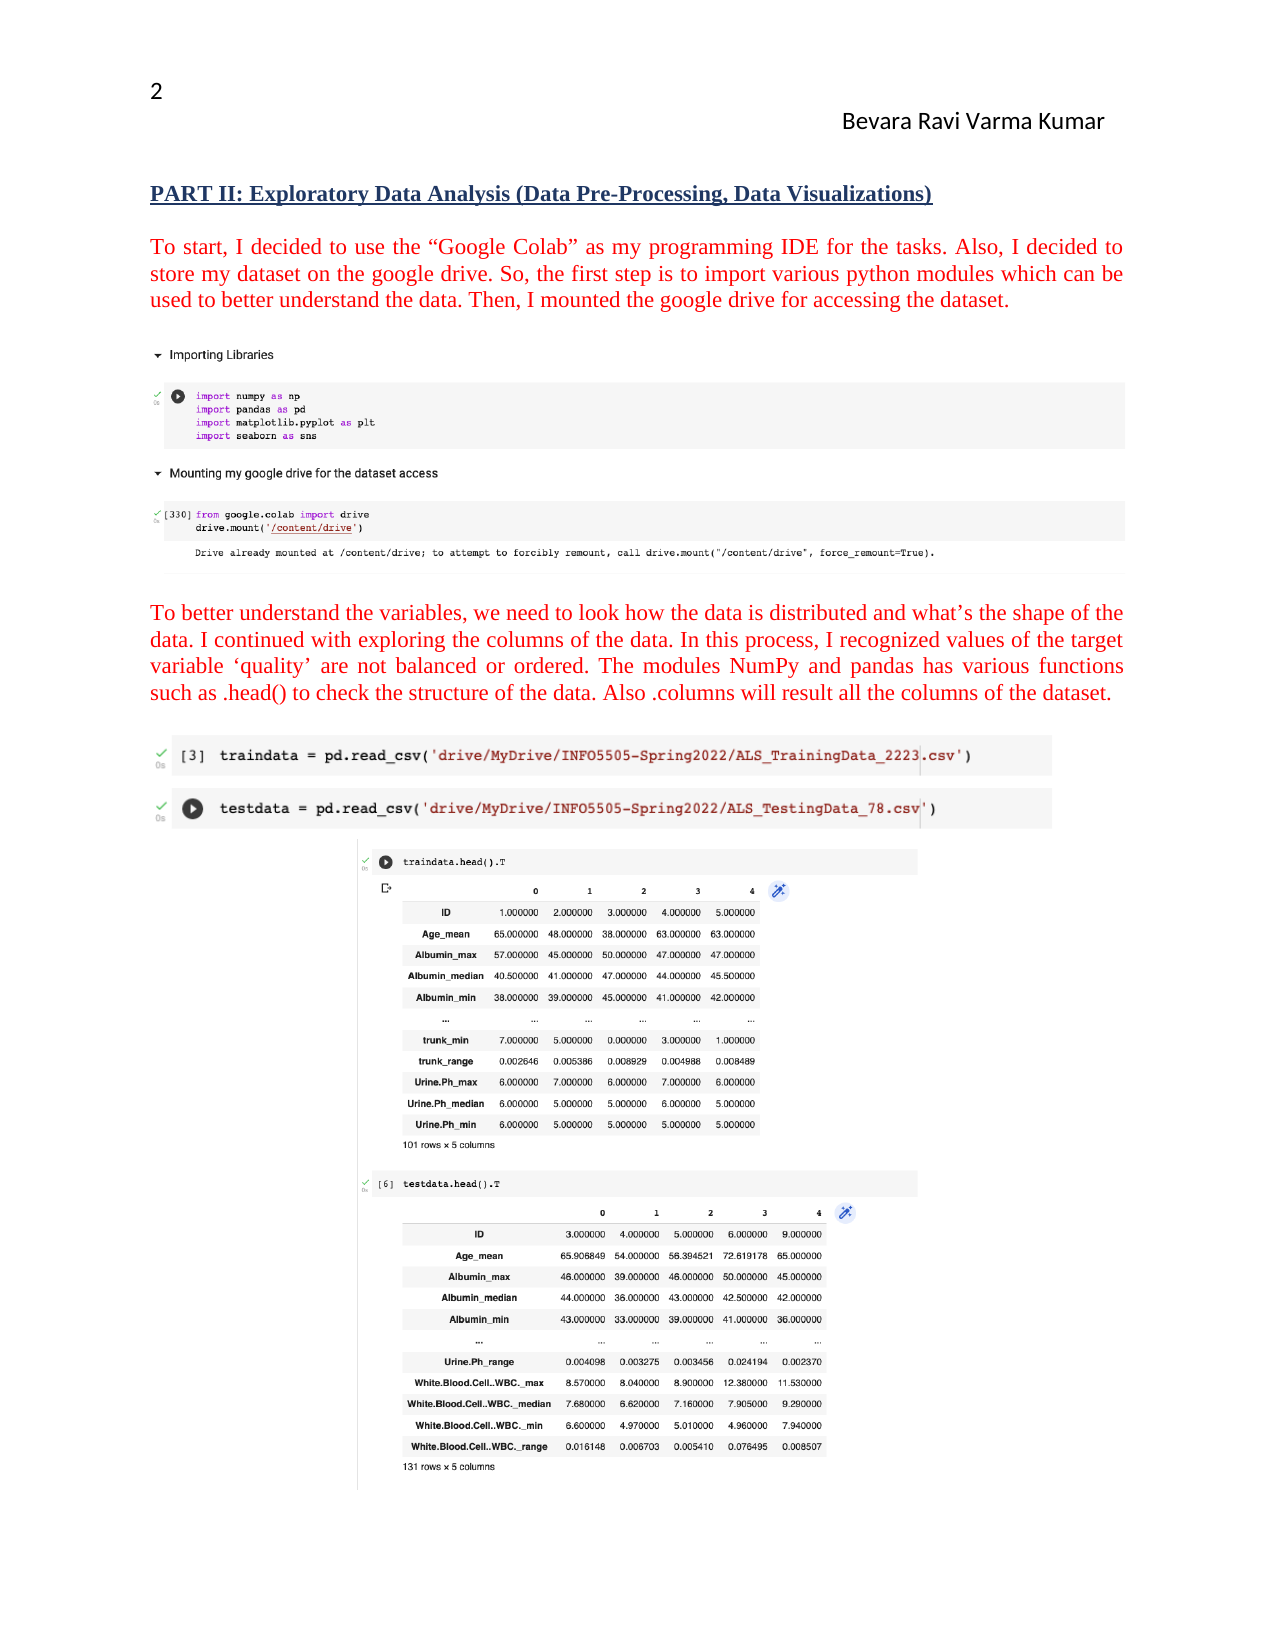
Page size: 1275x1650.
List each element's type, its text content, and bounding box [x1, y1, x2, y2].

text To start, I decided to use the “Google Colab” as my programming IDE for the tasks. Also, I decided to store my dataset on the google drive. So, the first step is to import various python modules which can be used to better understand the data. Then, I mounted the google drive for accessing the dataset. [150, 233, 1125, 312]
subtitle PART II: Exploratory Data Analysis (Data Pre-Processing, Data Visualizations) [150, 181, 1125, 207]
picture [150, 338, 1125, 574]
picture [150, 731, 1053, 1490]
text To better understand the variables, we need to look how the data is distributed and what’s the shape of the data. I continued with exploring the columns of the data. In this process, I recognized values of the target variable ‘quality’ are not balanced or ordered. The modules NumPy and pandas has various functions such as .head() to check the structure of the data. Also .columns will result all the columns of the dataset. [150, 599, 1125, 705]
